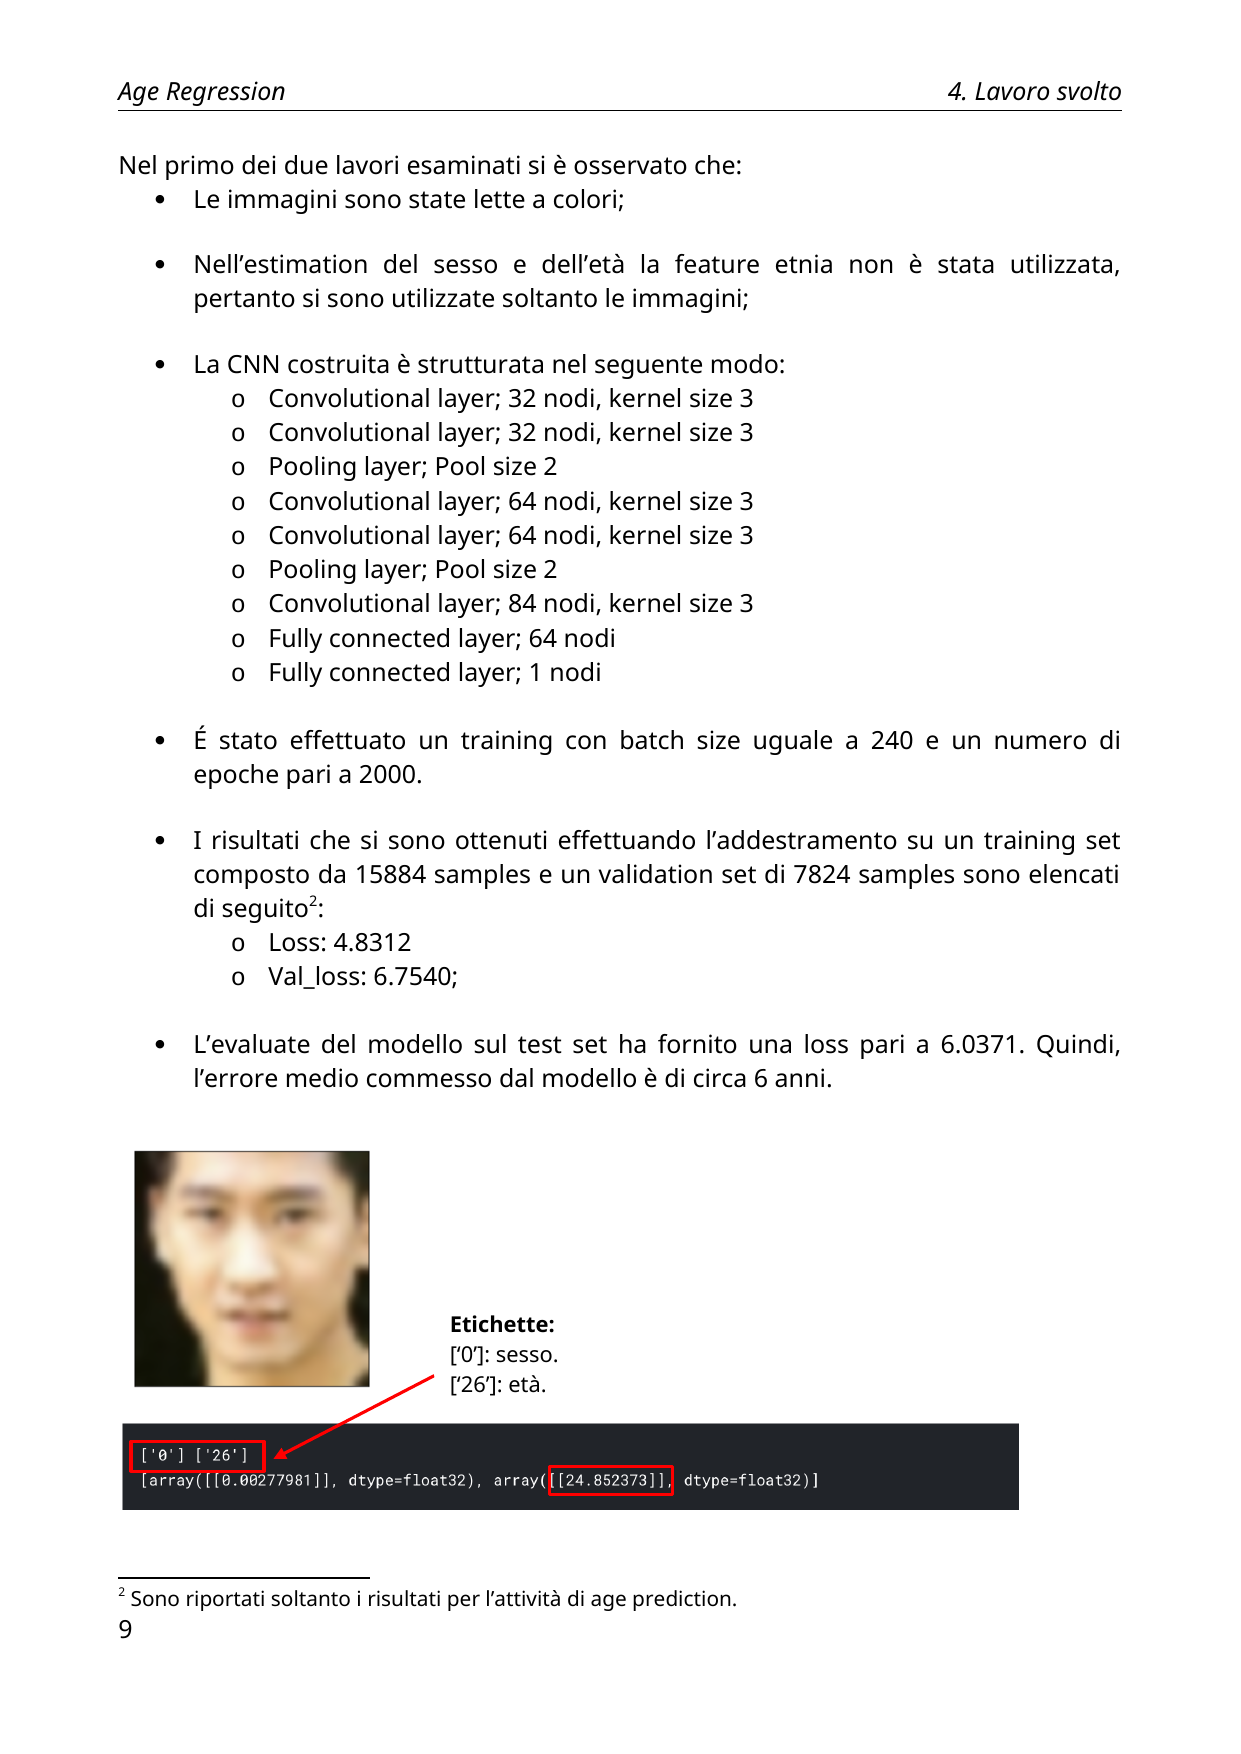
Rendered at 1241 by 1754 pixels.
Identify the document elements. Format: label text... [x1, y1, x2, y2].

list Le immagini sono state lette a colori; [156, 182, 1122, 216]
list É stato effettuato un training con batch size uguale a 240 e un numero di epoche pari a 2000. [156, 723, 1122, 791]
list Pooling layer; Pool size 2 [231, 552, 1122, 586]
list Fully connected layer; 64 nodi [231, 620, 1122, 654]
list Nell’estimation del sesso e dell’età la feature etnia non è stata utilizzata, pertanto si sono utilizzate soltanto le immagini; [156, 247, 1122, 315]
list L’evaluate del modello sul test set ha fornito una loss pari a 6.0371. Quindi, l’errore medio commesso dal modello è di circa 6 anni. [156, 1027, 1122, 1095]
list Convolutional layer; 32 nodi, kernel size 3 [231, 415, 1122, 449]
list Convolutional layer; 32 nodi, kernel size 3 [231, 380, 1122, 415]
picture [118, 1142, 1021, 1510]
list Loss: 4.8312 [231, 924, 1122, 959]
list Val_loss: 6.7540; [231, 959, 1122, 993]
list I risultati che si sono ottenuti effettuando l’addestramento su un training set composto da 15884 samples e un validation set di 7824 samples sono elencati di seguito: [156, 822, 1122, 924]
list Fully connected layer; 1 nodi [231, 654, 1122, 689]
list Convolutional layer; 64 nodi, kernel size 3 [231, 517, 1122, 552]
list La CNN costruita è strutturata nel seguente modo: [156, 346, 1122, 380]
list Convolutional layer; 64 nodi, kernel size 3 [231, 483, 1122, 517]
list Pooling layer; Pool size 2 [231, 449, 1122, 483]
list Convolutional layer; 84 nodi, kernel size 3 [231, 586, 1122, 620]
text Nel primo dei due lavori esaminati si è osservato che: [118, 148, 1122, 182]
